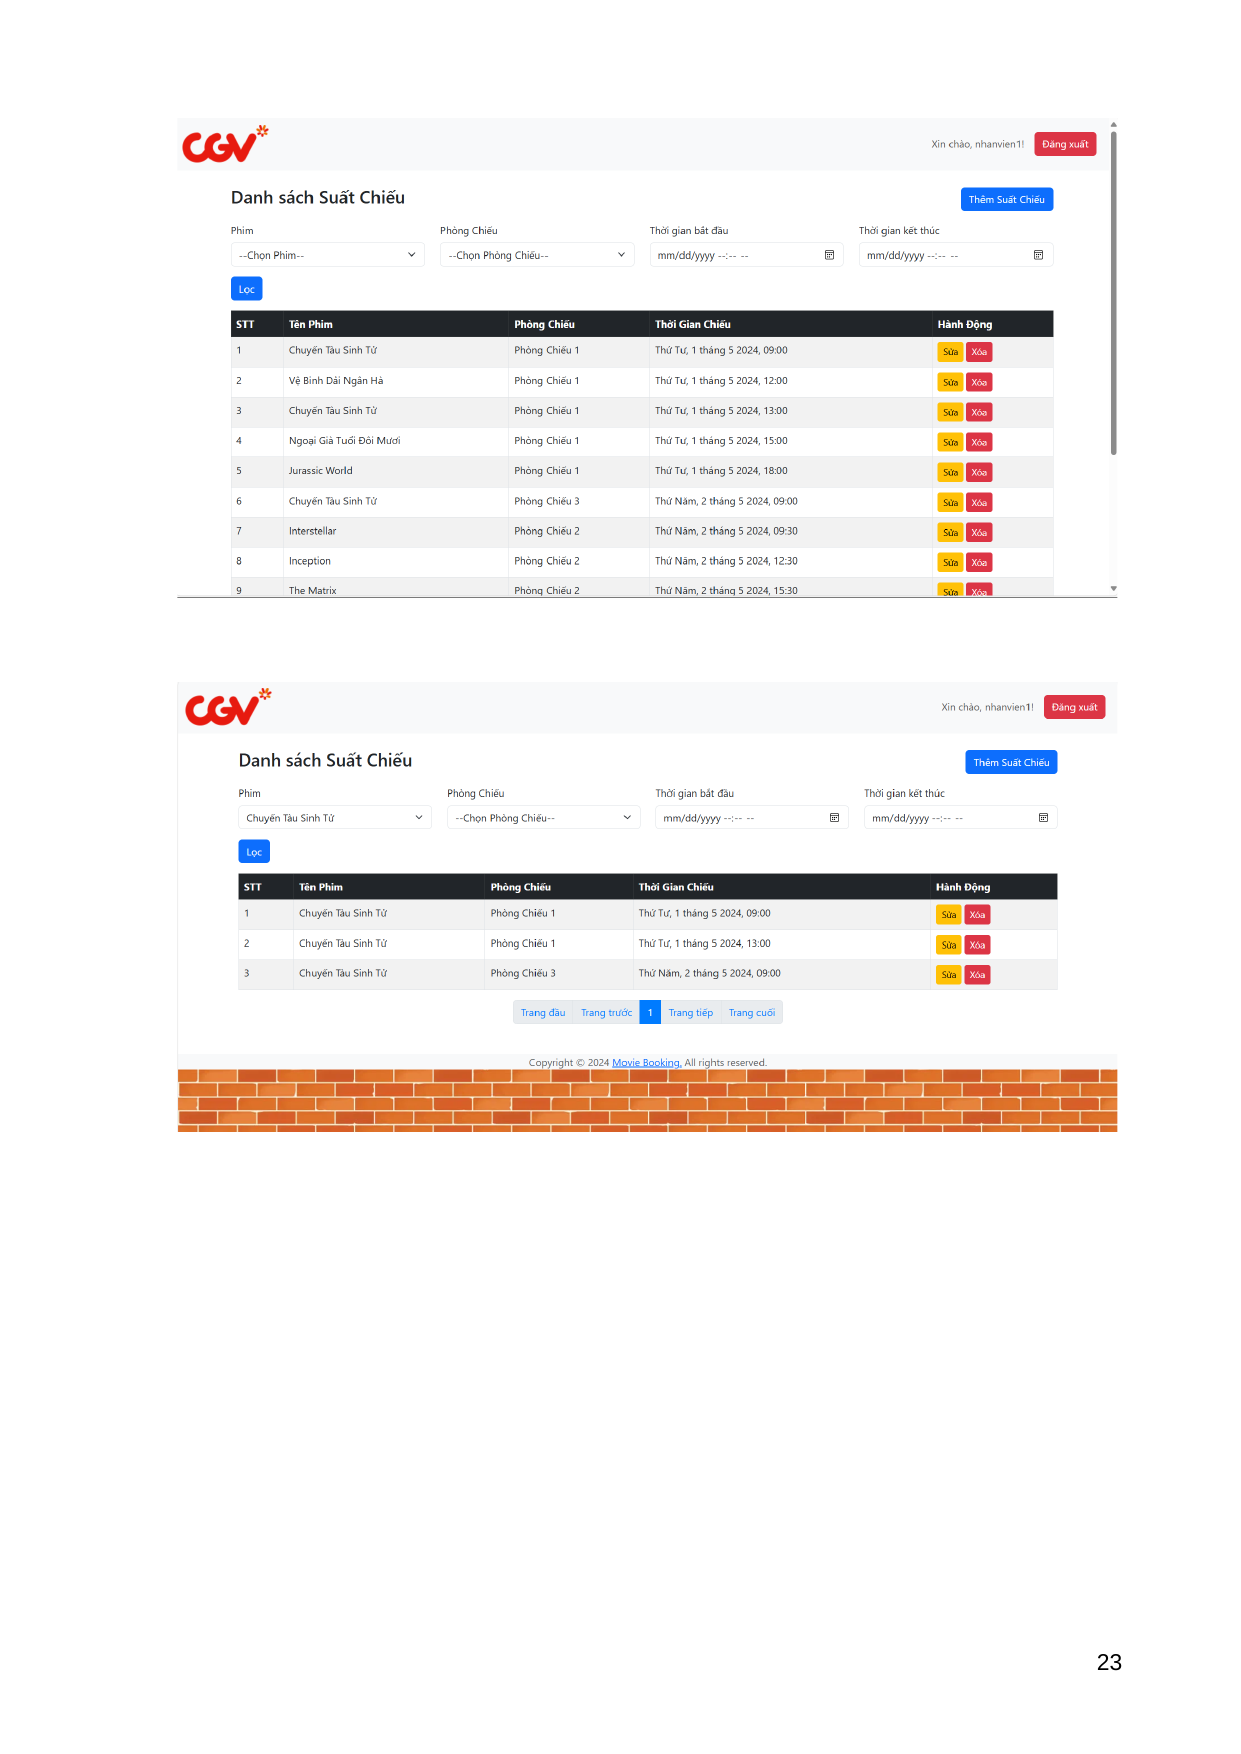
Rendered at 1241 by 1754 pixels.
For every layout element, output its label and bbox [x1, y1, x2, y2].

picture [177, 118, 1118, 598]
picture [177, 682, 1118, 1132]
